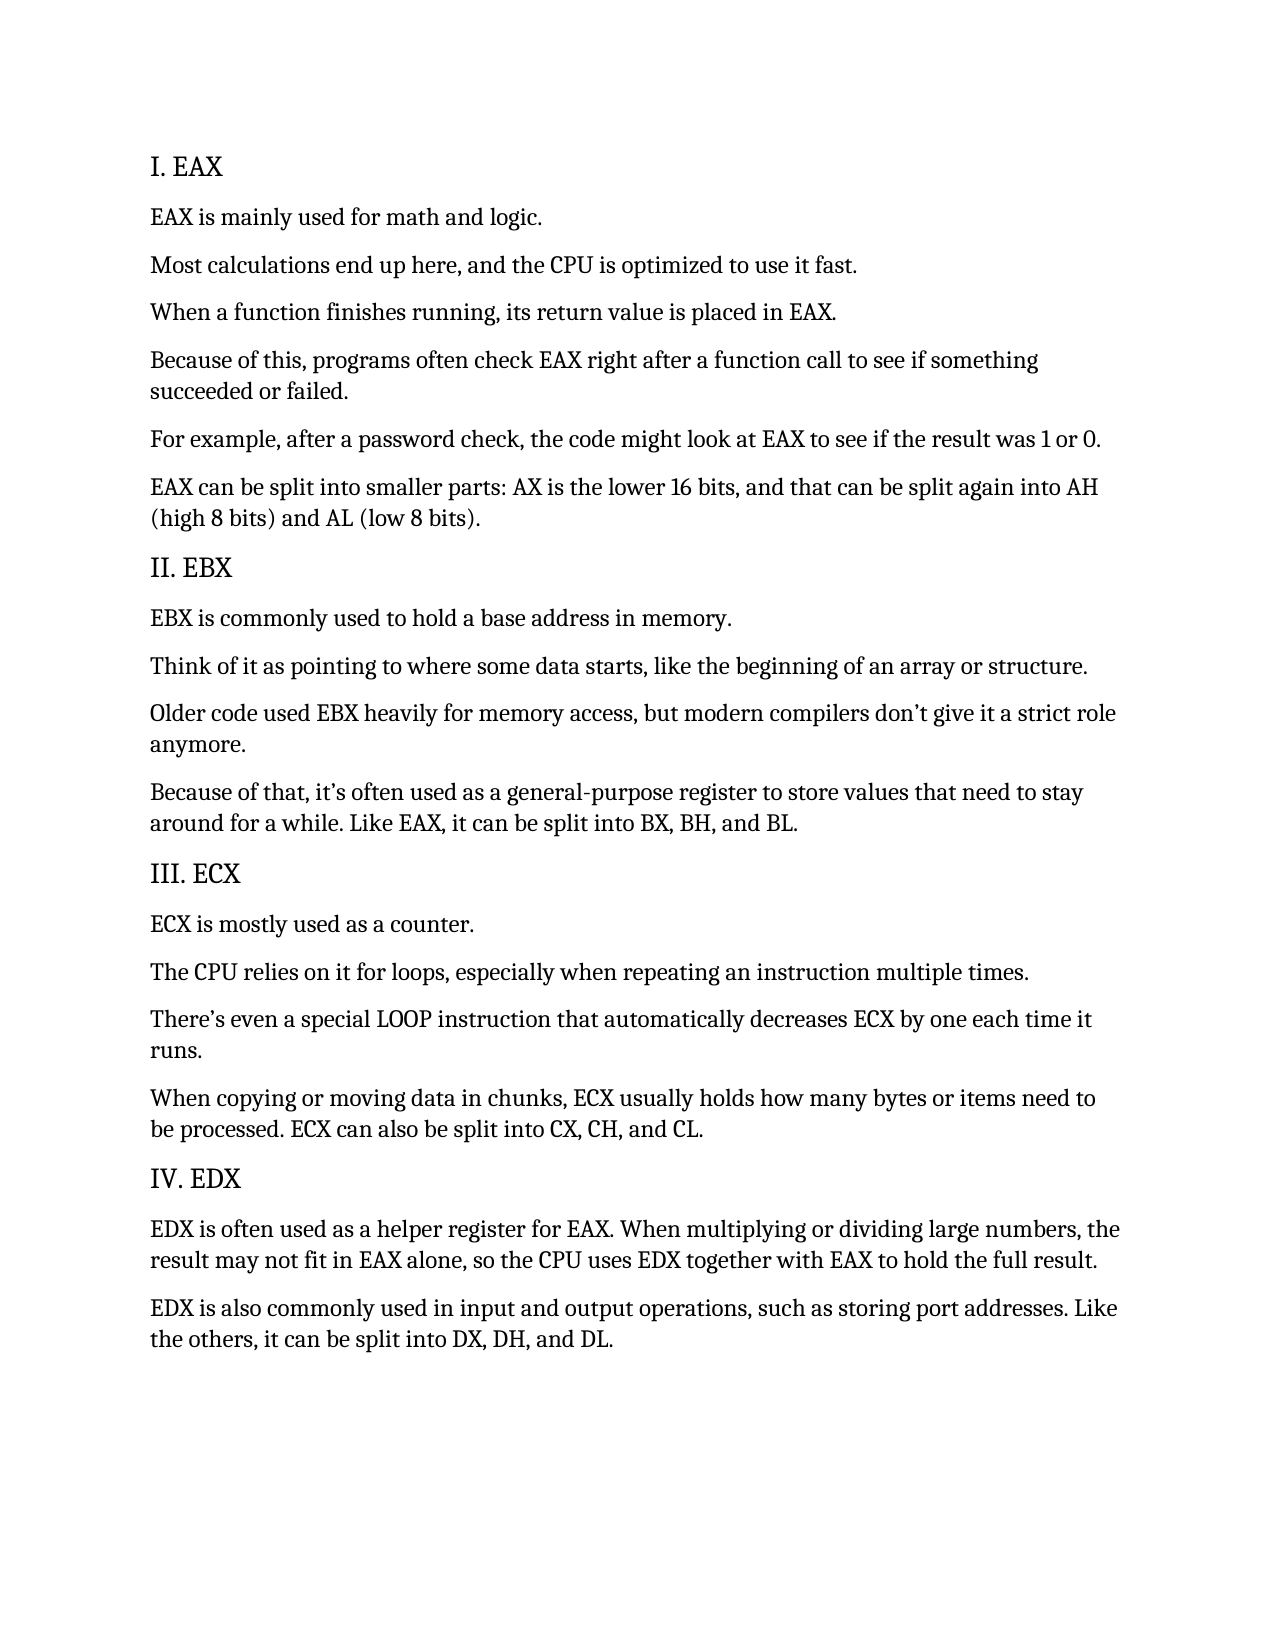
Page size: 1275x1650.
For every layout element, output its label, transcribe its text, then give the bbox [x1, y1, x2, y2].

text EDX is also commonly used in input and output operations, such as storing port addresses. Like the others, it can be split into DX, DH, and DL. [150, 1294, 1125, 1354]
text Most calculations end up here, and the CPU is optimized to use it fast. [150, 251, 1125, 279]
text EBX is commonly used to hold a base address in memory. [150, 604, 1125, 633]
text EAX is mainly used for math and logic. [150, 203, 1125, 232]
text For example, after a password check, the code might look at EAX to see if the result was 1 or 0. [150, 425, 1125, 453]
text There’s even a special LOOP instruction that automatically decreases ECX by one each time it runs. [150, 1005, 1125, 1065]
text EAX can be split into smaller parts: AX is the lower 16 bits, and that can be split again into AH (high 8 bits) and AL (low 8 bits). [150, 472, 1125, 532]
text III. ECX [150, 857, 1125, 890]
text II. EBX [150, 551, 1125, 585]
text IV. EDX [150, 1163, 1125, 1196]
text Because of that, it’s often used as a general-purpose register to store values that need to stay around for a while. Like EAX, it can be split into BX, BH, and BL. [150, 778, 1125, 838]
text Think of it as pointing to where some data starts, like the beginning of an array or structure. [150, 652, 1125, 680]
text ECX is mostly used as a counter. [150, 910, 1125, 938]
text Because of this, programs often check EAX right after a function call to see if something succeeded or failed. [150, 346, 1125, 406]
text The CPU relies on it for loops, especially when repeating an instruction multiple times. [150, 957, 1125, 986]
text When a function finishes running, its return value is placed in EAX. [150, 298, 1125, 327]
text Older code used EBX heavily for memory access, but modern compilers don’t give it a strict role anymore. [150, 699, 1125, 759]
text EDX is often used as a helper register for EAX. When multiplying or dividing large numbers, the result may not fit in EAX alone, so the CPU uses EDX together with EAX to hold the full result. [150, 1215, 1125, 1275]
text I. EAX [150, 150, 1125, 183]
text When copying or moving data in chunks, ECX usually holds how many bytes or items need to be processed. ECX can also be split into CX, CH, and CL. [150, 1084, 1125, 1144]
